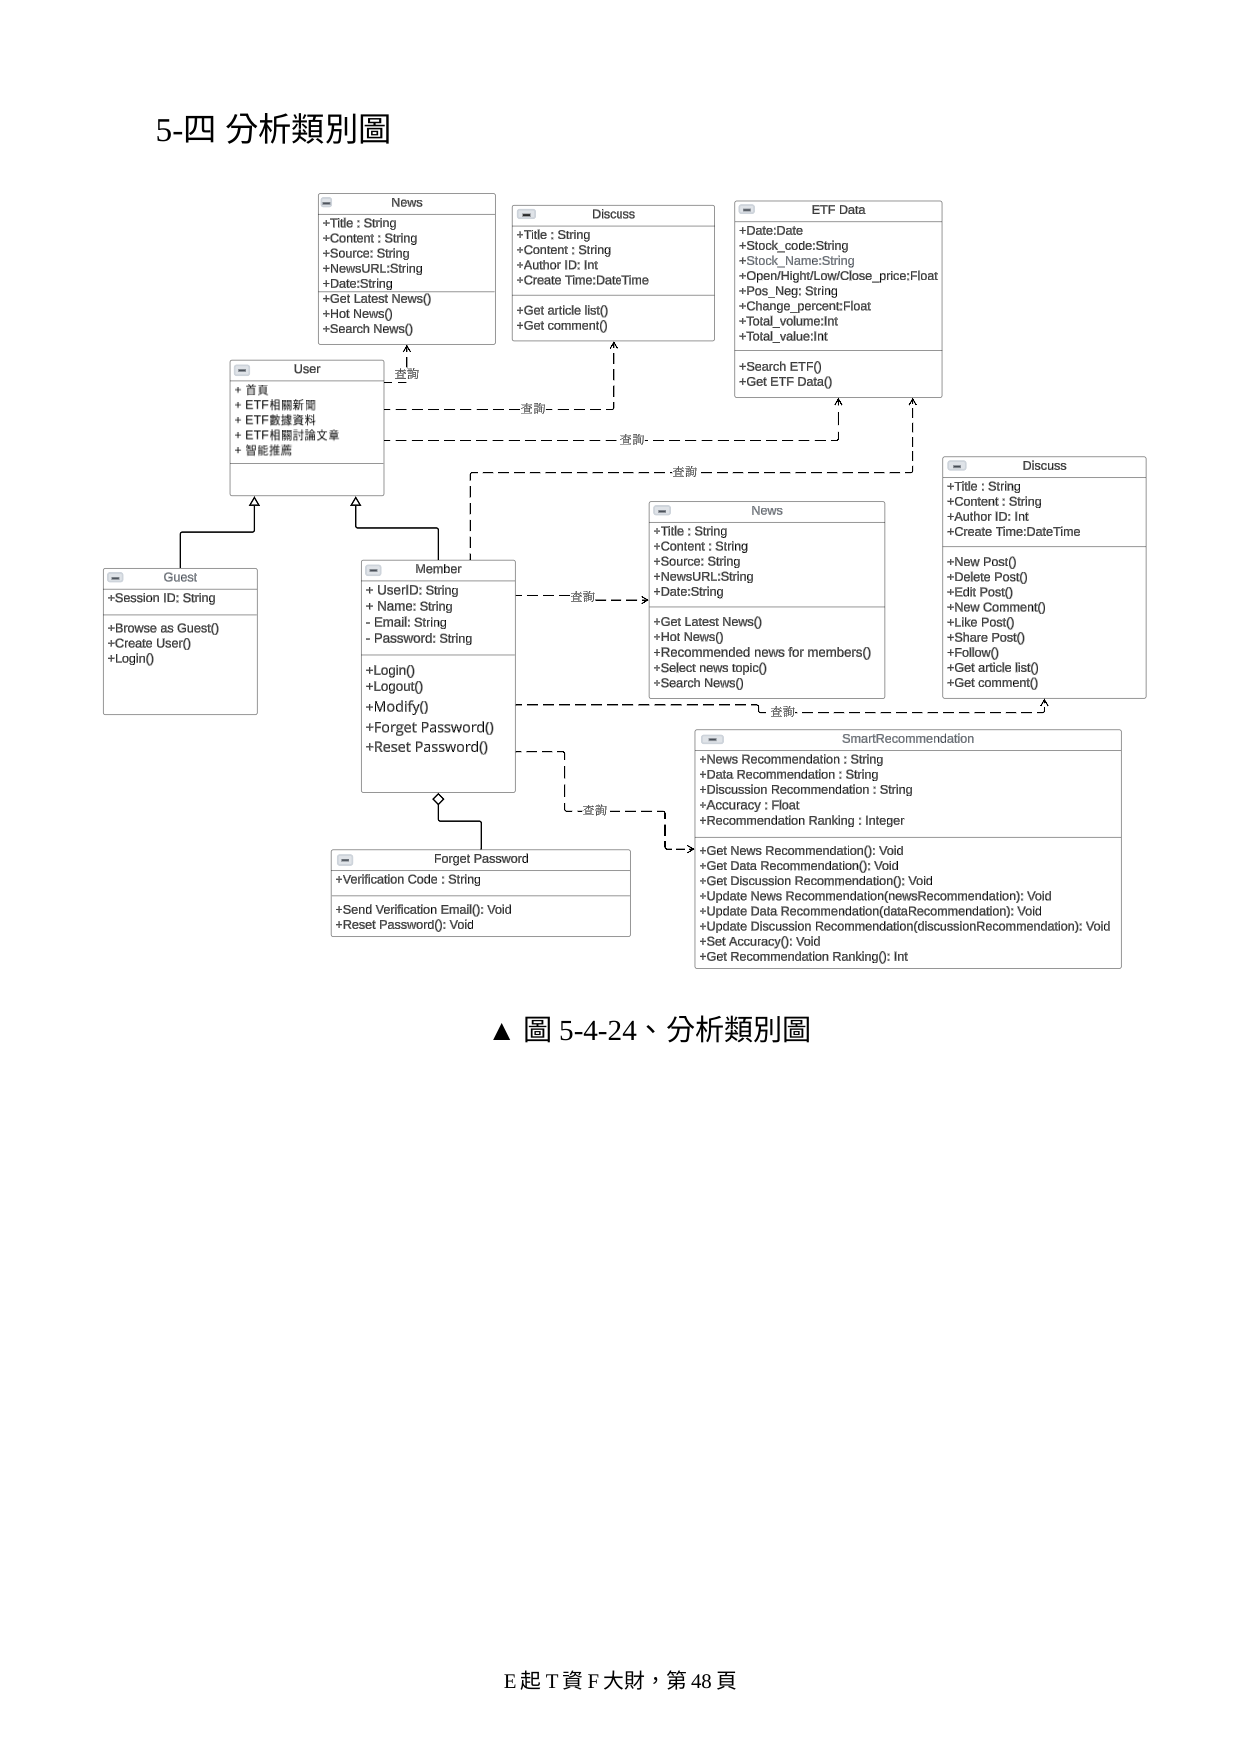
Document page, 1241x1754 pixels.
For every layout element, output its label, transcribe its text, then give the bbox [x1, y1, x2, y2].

subtitle 分析類別圖 [89, 103, 1152, 151]
picture [88, 190, 1152, 974]
